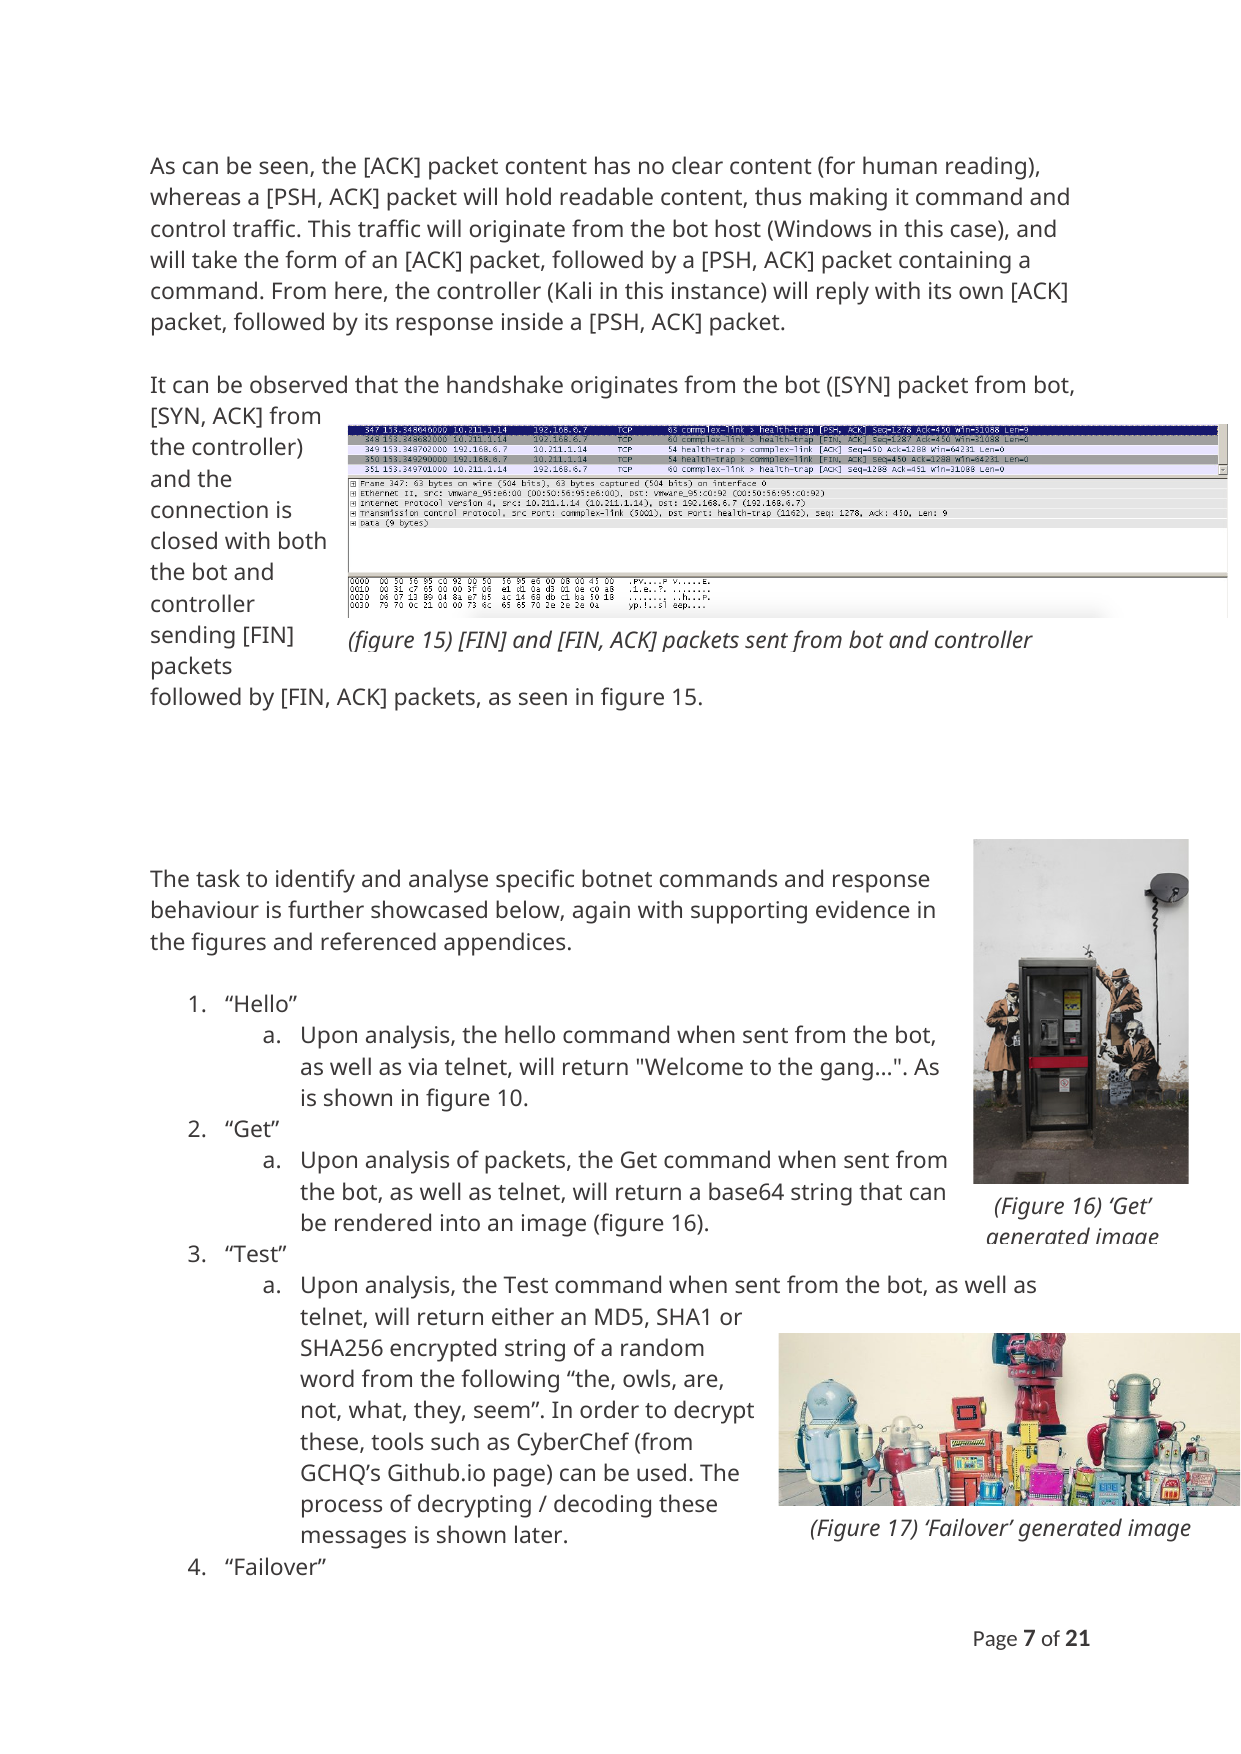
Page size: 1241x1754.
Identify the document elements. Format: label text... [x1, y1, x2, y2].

picture [347, 424, 1228, 618]
text As can be seen, the [ACK] packet content has no clear content (for human reading), whereas a [PSH, ACK] packet will hold readable content, thus making it command and control traffic. This traffic will originate from the bot host (Windows in this case), and will take the form of an [ACK] packet, followed by a [PSH, ACK] packet containing a command. From here, the controller (Kali in this instance) will reply with its own [ACK] packet, followed by its response inside a [PSH, ACK] packet. [150, 150, 1090, 337]
list “Get” [187, 1113, 973, 1144]
text The task to identify and analyse specific botnet commands and response behaviour is further showcased below, again with supporting evidence in the figures and referenced appendices. [150, 863, 973, 957]
list Upon analysis of packets, the Get command when sent from the bot, as well as telnet, will return a base64 string that can be rendered into an image (figure 16). [262, 1144, 1090, 1238]
list “Test” [187, 1238, 1090, 1269]
picture [778, 1333, 1241, 1506]
list “Failover” [187, 1551, 1090, 1582]
list Upon analysis, the hello command when sent from the bot, as well as via telnet, will return "Welcome to the gang…". As is shown in figure 10. [262, 1019, 973, 1113]
list Upon analysis, the Test command when sent from the bot, as well as telnet, will return either an MD5, SHA1 or SHA256 encrypted string of a random word from the following “the, owls, are, not, what, they, seem”. In order to decrypt these, tools such as CyberChef (from GCHQ’s Github.io page) can be used. The process of decrypting / decoding these messages is shown later. [262, 1269, 1090, 1551]
picture [973, 839, 1189, 1184]
list “Hello” [187, 988, 973, 1019]
